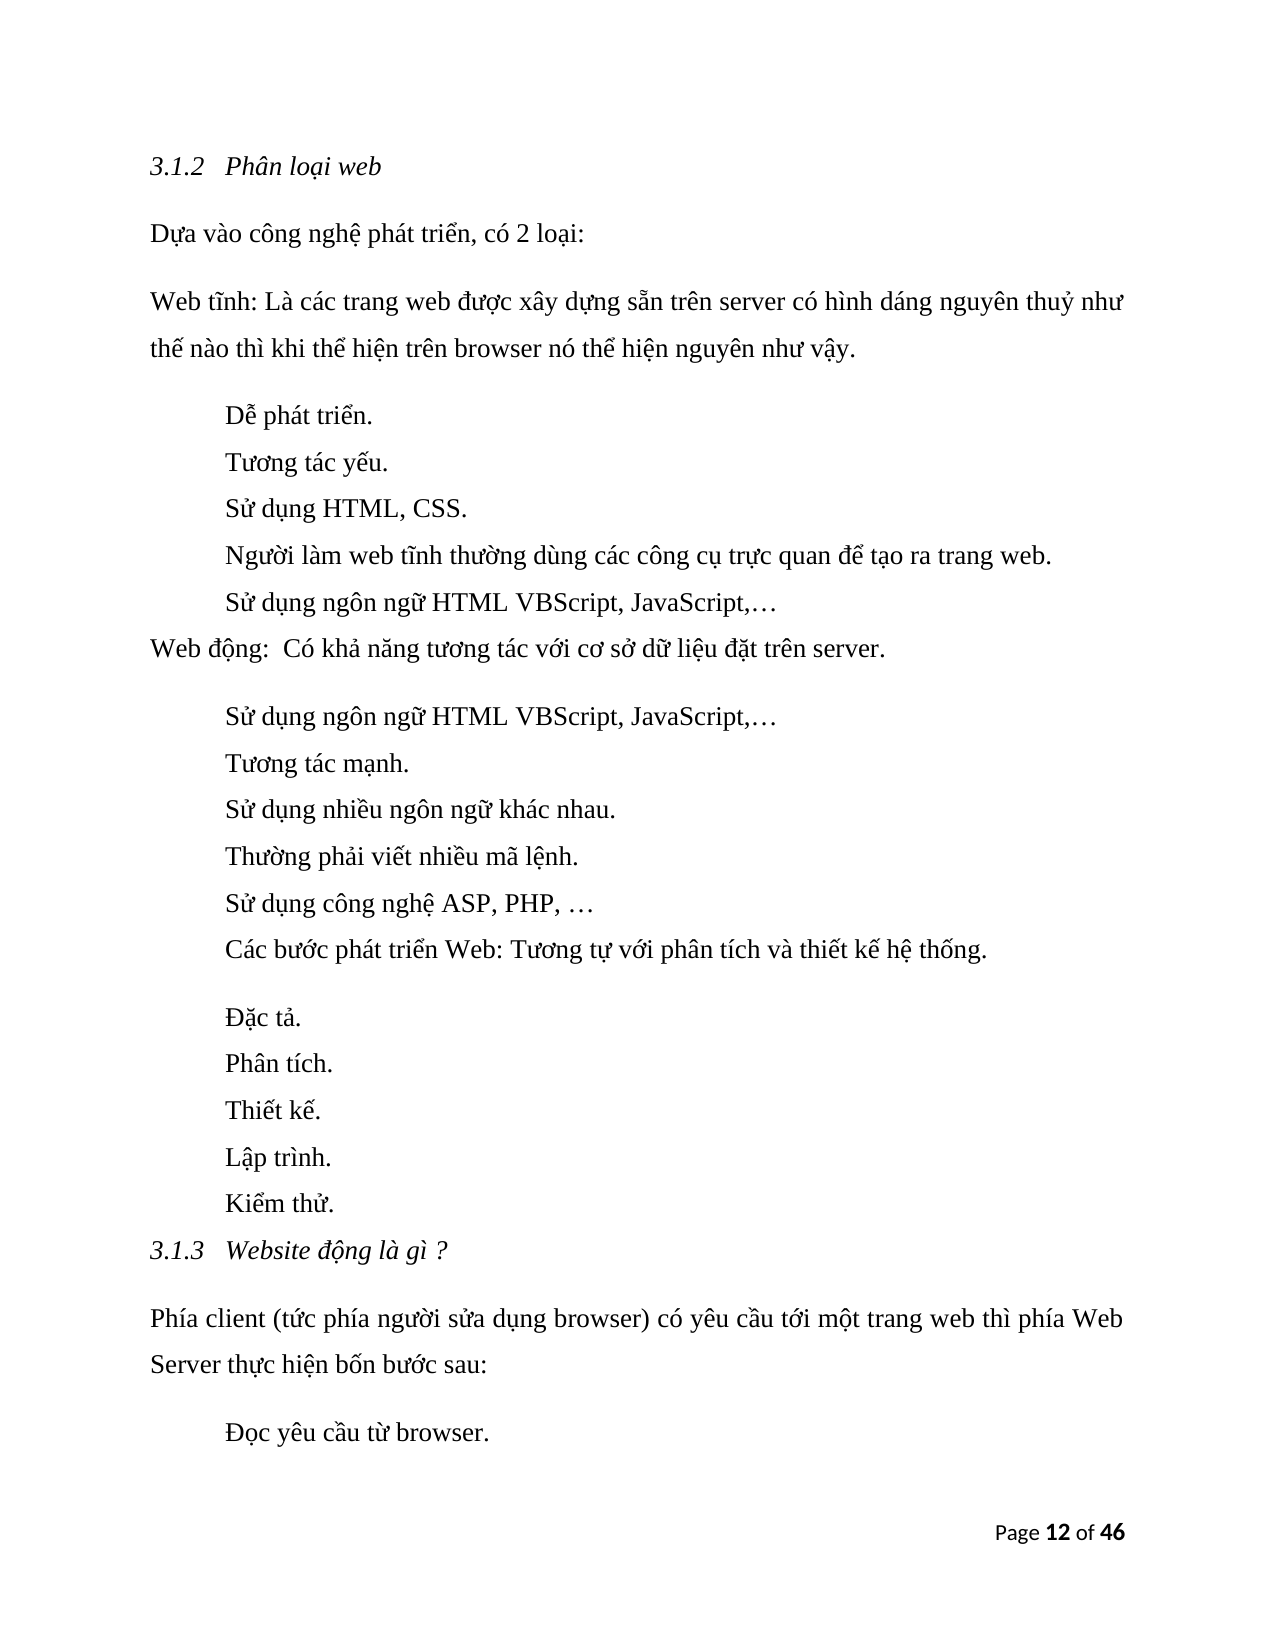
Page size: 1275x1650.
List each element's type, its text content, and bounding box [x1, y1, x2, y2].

text Thường phải viết nhiều mã lệnh. [225, 840, 1125, 871]
text Lập trình. [225, 1141, 1125, 1172]
text Người làm web tĩnh thường dùng các công cụ trực quan để tạo ra trang web. [225, 539, 1125, 570]
text Các bước phát triển Web: Tương tự với phân tích và thiết kế hệ thống. [225, 933, 1125, 964]
text Tương tác yếu. [225, 446, 1125, 477]
text Dựa vào công nghệ phát triển, có 2 loại: [150, 217, 1125, 249]
text Web tĩnh: Là các trang web được xây dựng sẵn trên server có hình dáng nguyên thuỷ như thế nào thì khi thể hiện trên browser nó thể hiện nguyên như vậy. [150, 285, 1125, 363]
text Đọc yêu cầu từ browser. [225, 1416, 1125, 1447]
text Dễ phát triển. [225, 399, 1125, 430]
text Phân tích. [225, 1047, 1125, 1079]
text Sử dụng ngôn ngữ HTML VBScript, JavaScript,… [225, 586, 1125, 617]
text Sử dụng nhiều ngôn ngữ khác nhau. [225, 793, 1125, 824]
text Tương tác mạnh. [225, 747, 1125, 778]
text Sử dụng công nghệ ASP, PHP, … [225, 887, 1125, 918]
text 3.1.2 Phân loại web [150, 150, 1125, 181]
text Thiết kế. [225, 1094, 1125, 1125]
text Sử dụng HTML, CSS. [225, 492, 1125, 524]
text Web động: Có khả năng tương tác với cơ sở dữ liệu đặt trên server. [150, 632, 1125, 664]
text 3.1.3 Website động là gì ? [150, 1234, 1125, 1265]
text Sử dụng ngôn ngữ HTML VBScript, JavaScript,… [225, 700, 1125, 731]
text Kiểm thử. [225, 1187, 1125, 1219]
text Phía client (tức phía người sửa dụng browser) có yêu cầu tới một trang web thì phía Web Server thực hiện bốn bước sau: [150, 1302, 1125, 1379]
text Đặc tả. [225, 1001, 1125, 1032]
